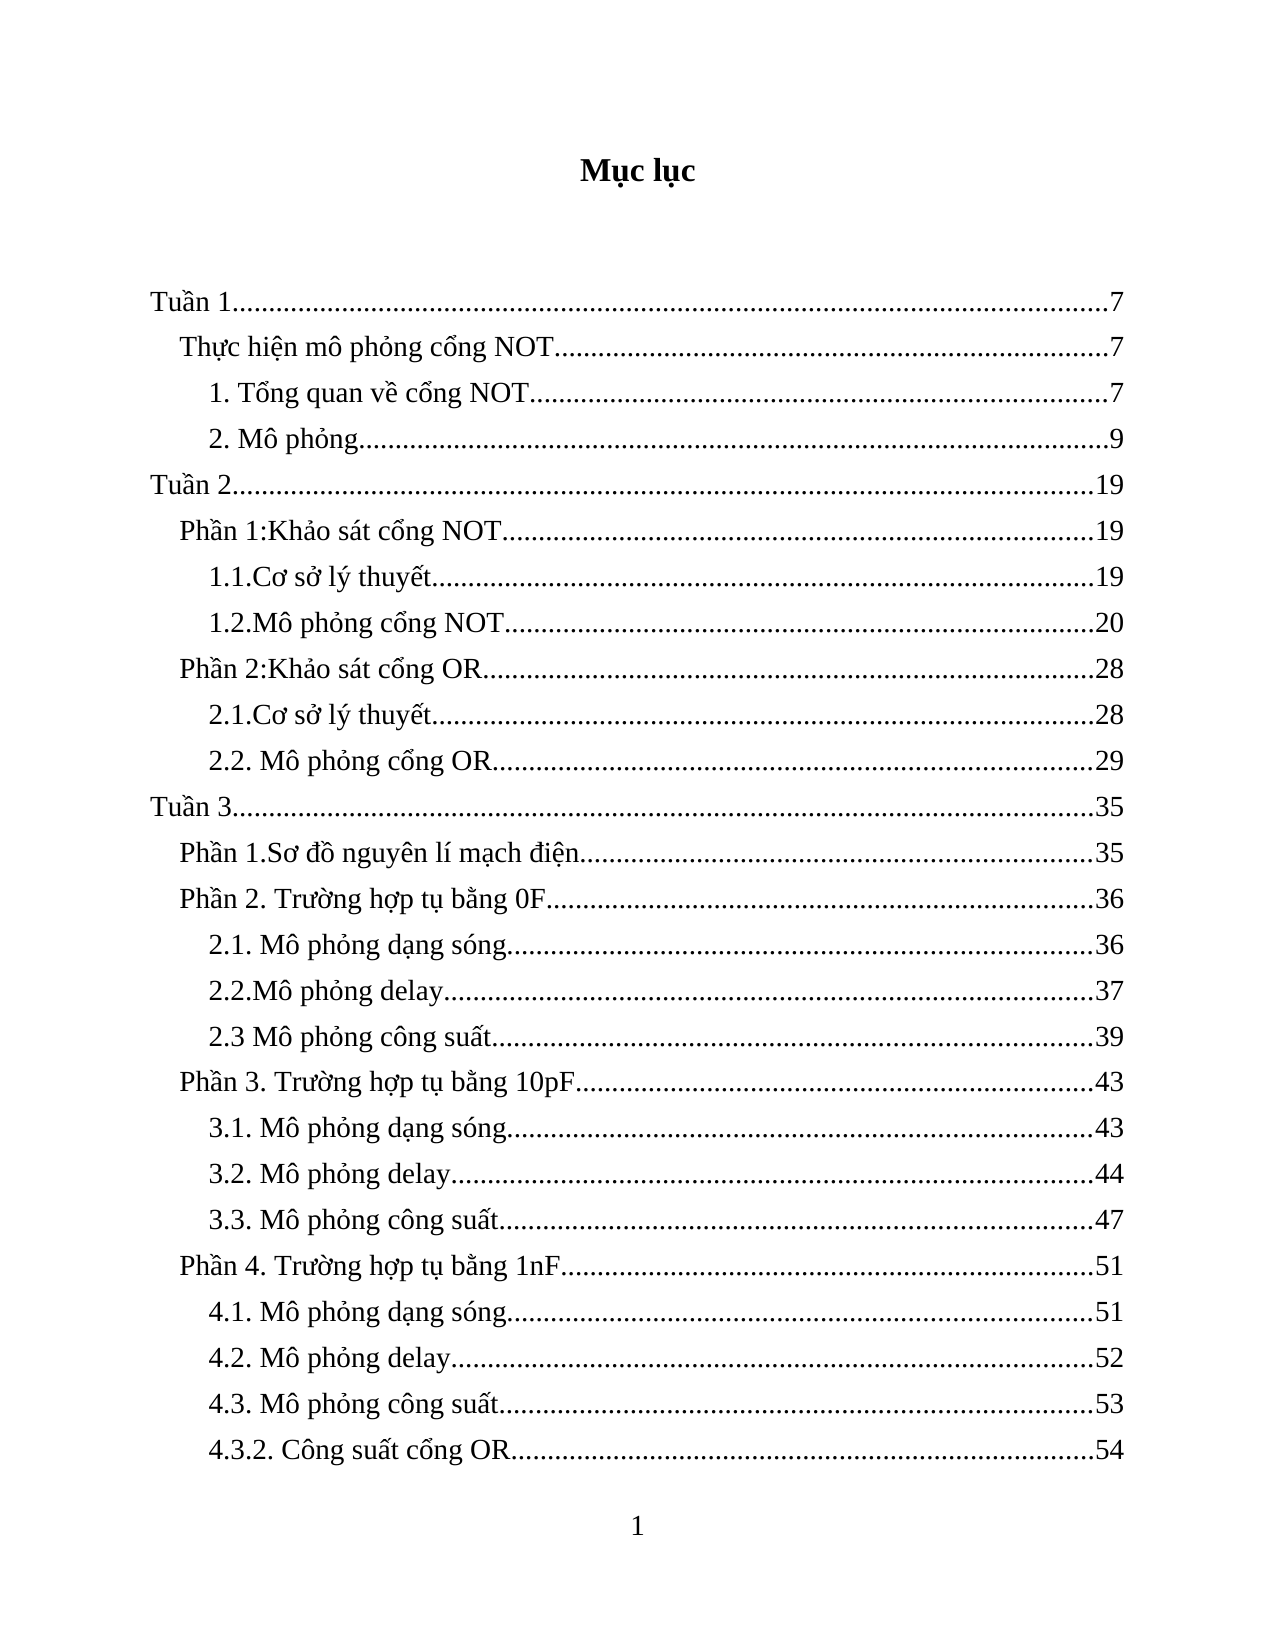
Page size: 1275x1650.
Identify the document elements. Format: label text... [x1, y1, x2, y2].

text Mục lục [150, 150, 1125, 188]
